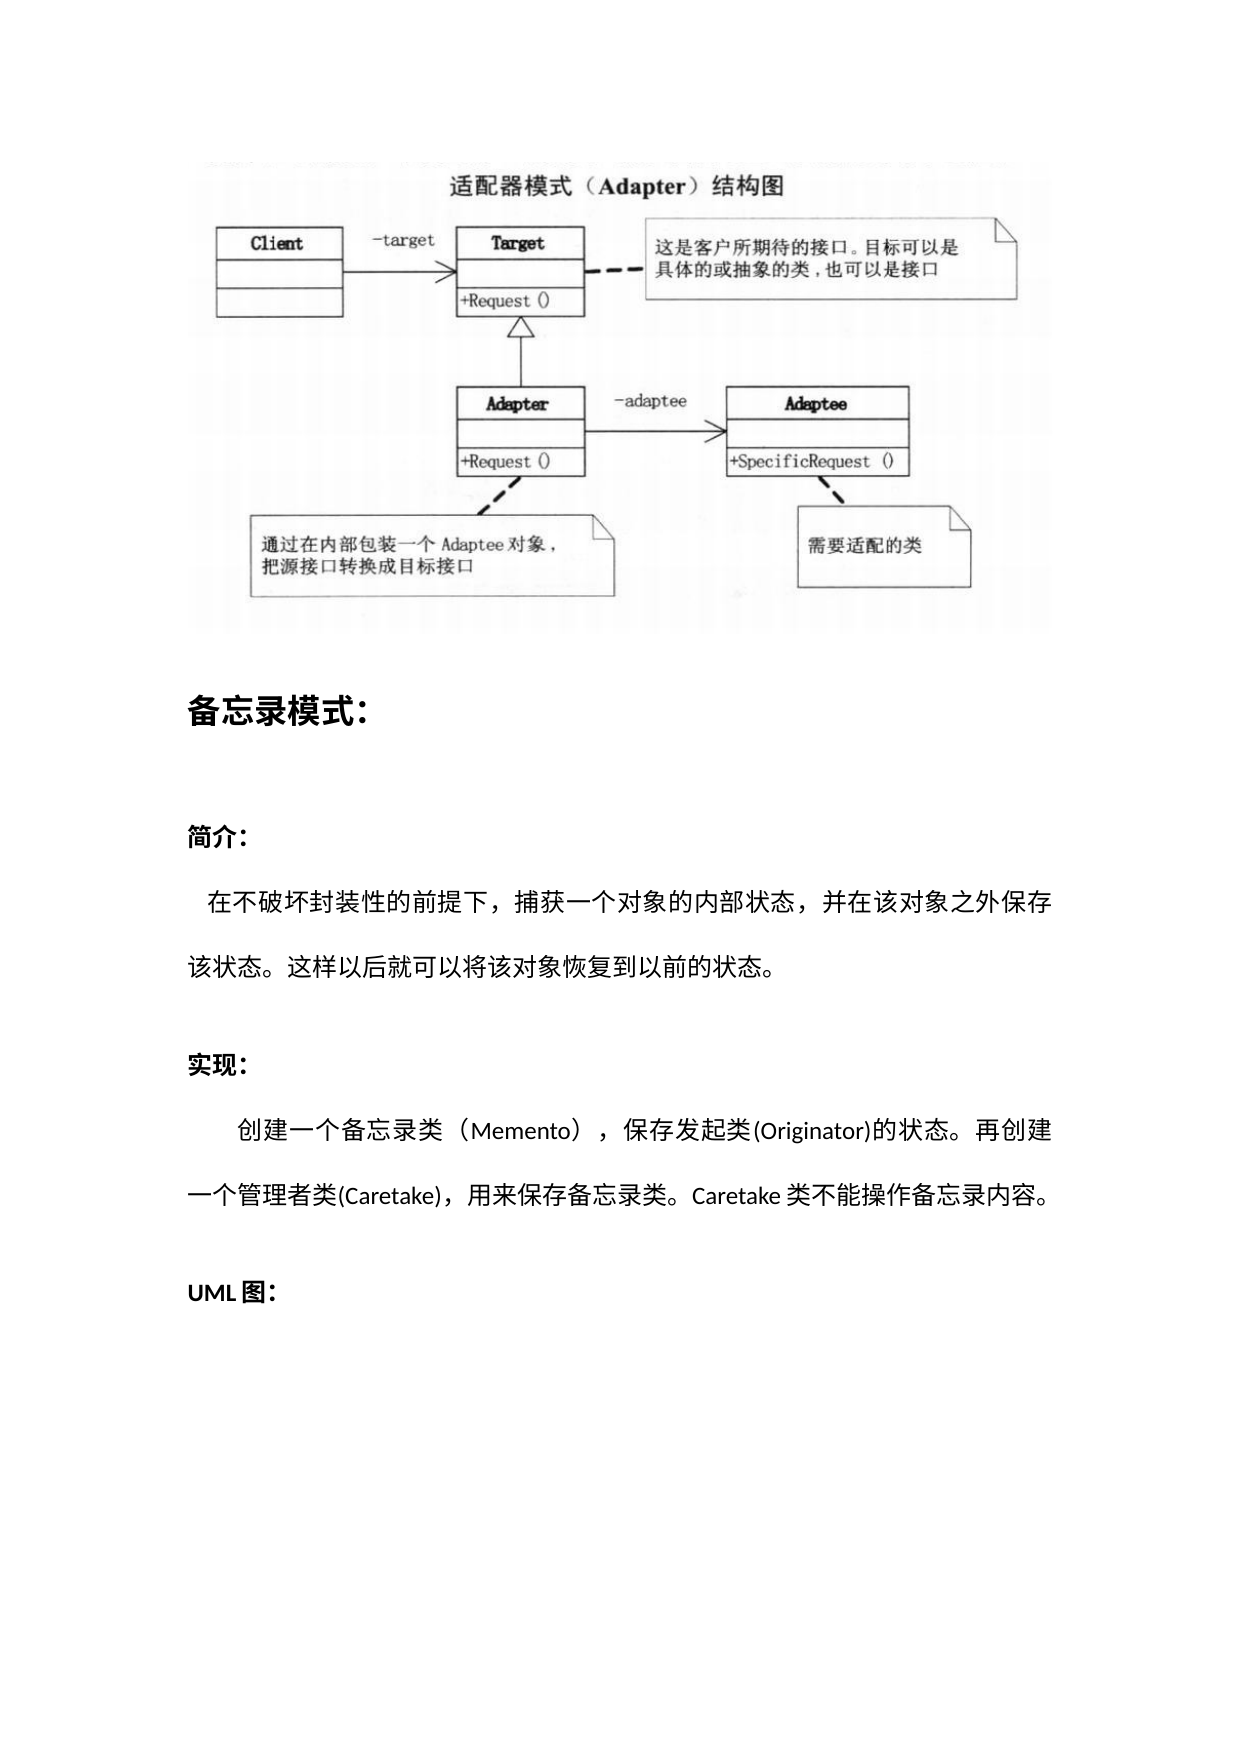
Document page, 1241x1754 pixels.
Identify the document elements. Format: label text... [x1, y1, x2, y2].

text 在不破坏封装性的前提下，捕获一个对象的内部状态，并在该对象之外保存该状态。这样以后就可以将该对象恢复到以前的状态。 [187, 868, 1053, 998]
subtitle 备忘录模式： [187, 677, 1053, 742]
text UML图： [187, 1258, 1053, 1323]
text 创建一个备忘录类（Memento），保存发起类(Originator)的状态。再创建一个管理者类(Caretake)，用来保存备忘录类。Caretake类不能操作备忘录内容。 [187, 1096, 1053, 1226]
text 简介： [187, 803, 1053, 868]
picture [187, 162, 1053, 634]
text 实现： [187, 1031, 1053, 1096]
